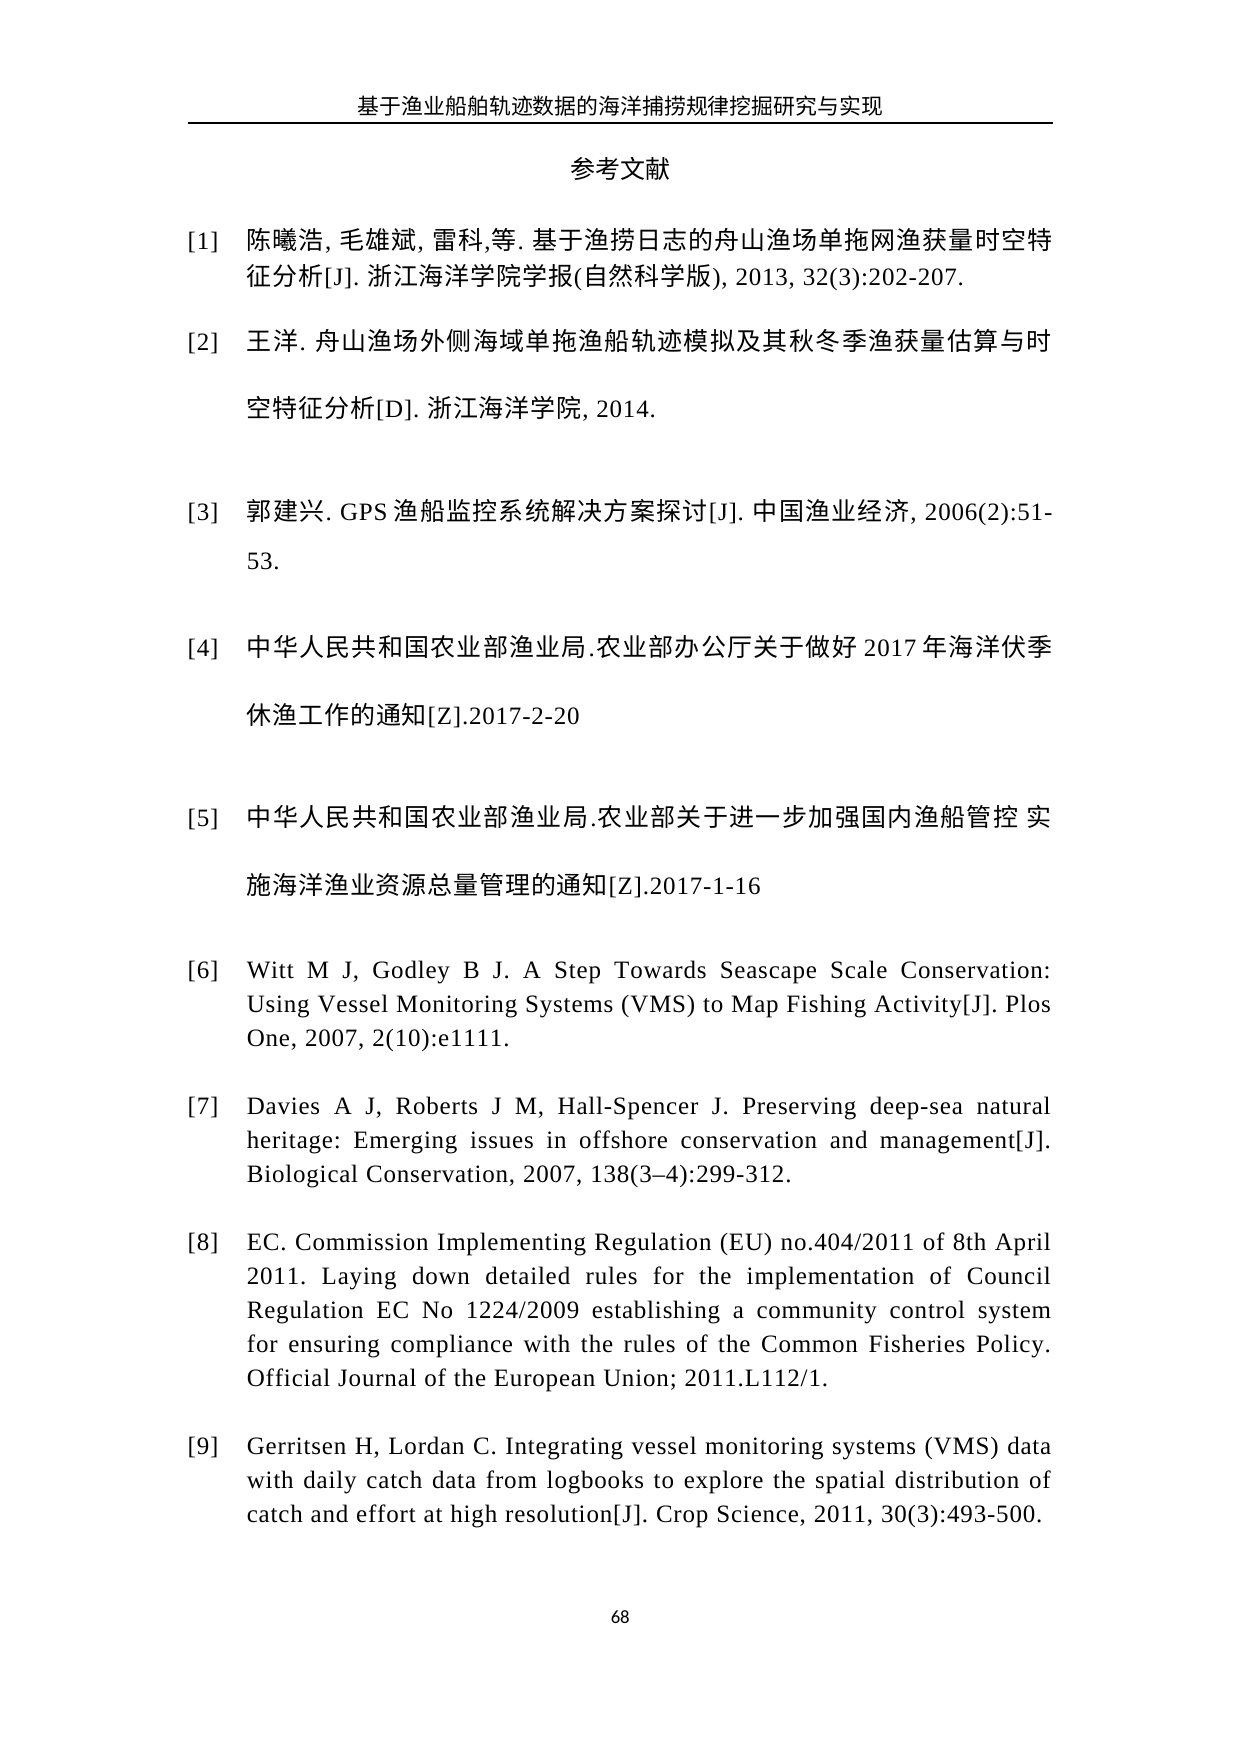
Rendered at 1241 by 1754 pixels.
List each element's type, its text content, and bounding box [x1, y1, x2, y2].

list EC. Commission Implementing Regulation (EU) no.404/2011 of 8th April 2011. Laying down detailed rules for the implementation of Council Regulation EC No 1224/2009 establishing a community control system for ensuring compliance with the rules of the Common Fisheries Policy. Official Journal of the European Union; 2011.L112/1. [187, 1224, 1053, 1394]
list 中华人民共和国农业部渔业局.农业部办公厅关于做好2017年海洋伏季休渔工作的通知[Z].2017-2-20 [187, 612, 1053, 747]
list Gerritsen H, Lordan C. Integrating vessel monitoring systems (VMS) data with daily catch data from logbooks to explore the spatial distribution of catch and effort at high resolution[J]. Crop Science, 2011, 30(3):493-500. [187, 1429, 1053, 1531]
list 陈曦浩, 毛雄斌, 雷科,等. 基于渔捞日志的舟山渔场单拖网渔获量时空特征分析[J]. 浙江海洋学院学报(自然科学版), 2013, 32(3):202-207. [187, 220, 1053, 293]
list Davies A J, Roberts J M, Hall-Spencer J. Preserving deep-sea natural heritage: Emerging issues in offshore conservation and management[J]. Biological Conservation, 2007, 138(3–4):299-312. [187, 1088, 1053, 1190]
list Witt M J, Godley B J. A Step Towards Seascape Scale Conservation: Using Vessel Monitoring Systems (VMS) to Map Fishing Activity[J]. Plos One, 2007, 2(10):e1111. [187, 952, 1053, 1054]
list 中华人民共和国农业部渔业局.农业部关于进一步加强国内渔船管控 实施海洋渔业资源总量管理的通知[Z].2017-1-16 [187, 782, 1053, 918]
list 王洋. 舟山渔场外侧海域单拖渔船轨迹模拟及其秋冬季渔获量估算与时空特征分析[D]. 浙江海洋学院, 2014. [187, 305, 1053, 441]
subtitle 参考文献 [187, 150, 1053, 186]
list 郭建兴. GPS渔船监控系统解决方案探讨[J]. 中国渔业经济, 2006(2):51-53. [187, 475, 1053, 577]
